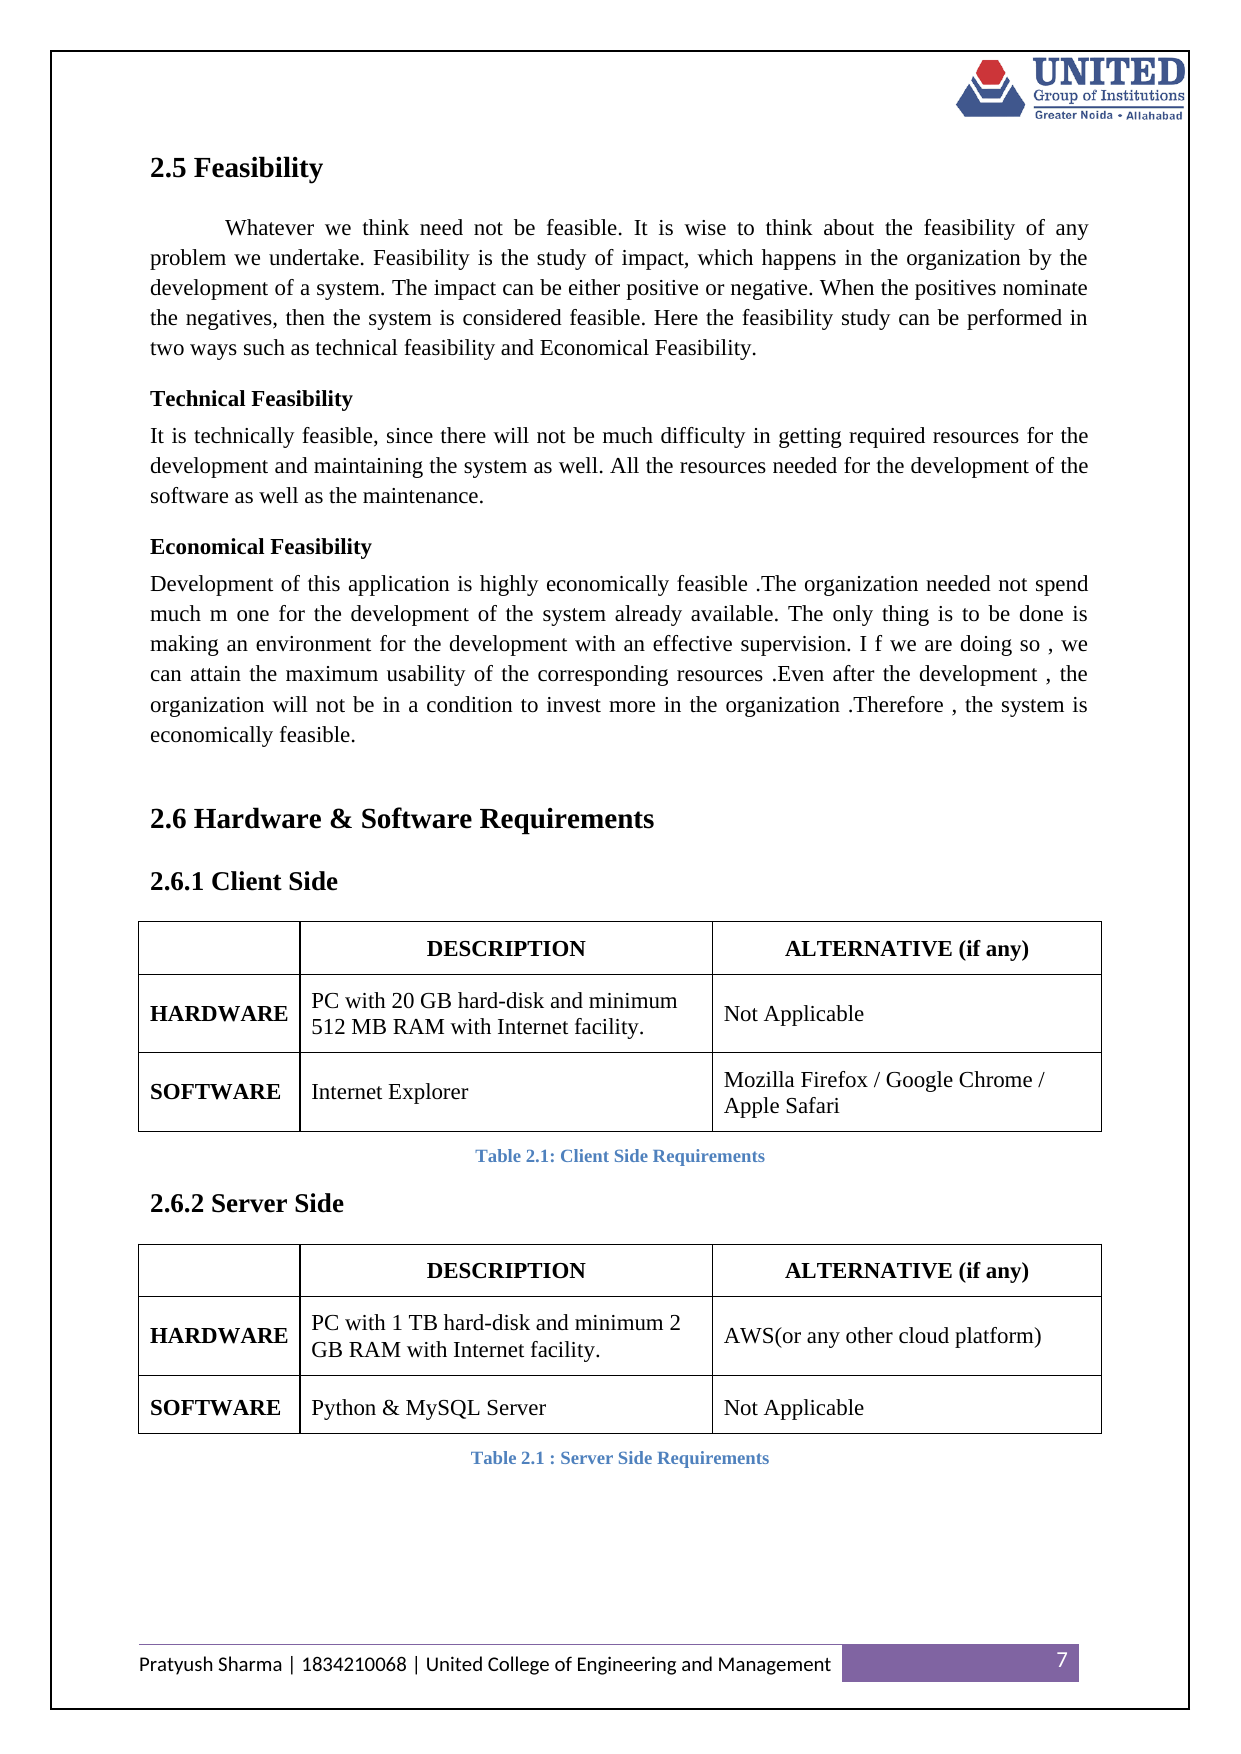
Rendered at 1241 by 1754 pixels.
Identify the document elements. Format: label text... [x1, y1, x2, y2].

table_cell Not Applicable [713, 975, 1101, 1052]
table_cell Python & MySQL Server [301, 1376, 712, 1433]
table_header DESCRIPTION [301, 922, 712, 973]
subtitle 2.6.1 Client Side [150, 864, 1090, 896]
table_header [139, 1245, 299, 1296]
table_header [139, 922, 299, 973]
text Technical Feasibility [150, 385, 1090, 412]
text Table 2.1: Client Side Requirements [150, 1144, 1090, 1166]
subtitle 2.6 Hardware & Software Requirements [150, 801, 1090, 834]
table_header ALTERNATIVE (if any) [713, 922, 1101, 973]
text Development of this application is highly economically feasible .The organization needed not spend much m one for the development of the system already available. The only thing is to be done is making an environment for the development with an effective supervision. I f we are doing so , we can attain the maximum usability of the corresponding resources .Even after the development , the organization will not be in a condition to invest more in the organization .Therefore , the system is economically feasible. [150, 570, 1090, 747]
table_cell Mozilla Firefox / Google Chrome / Apple Safari [713, 1053, 1101, 1131]
text Whatever we think need not be feasible. It is wise to think about the feasibility of any problem we undertake. Feasibility is the study of impact, which happens in the organization by the development of a system. The impact can be either positive or negative. When the positives nominate the negatives, then the system is considered feasible. Here the feasibility study can be performed in two ways such as technical feasibility and Economical Feasibility. [150, 213, 1090, 361]
table_header DESCRIPTION [301, 1245, 712, 1296]
table_cell Not Applicable [713, 1376, 1101, 1433]
text It is technically feasible, since there will not be much difficulty in getting required resources for the development and maintaining the system as well. All the resources needed for the development of the software as well as the maintenance. [150, 422, 1090, 509]
table_cell SOFTWARE [139, 1376, 299, 1433]
text Economical Feasibility [150, 533, 1090, 560]
table_cell PC with 1 TB hard-disk and minimum 2 GB RAM with Internet facility. [301, 1297, 712, 1375]
subtitle 2.5 Feasibility [150, 150, 1090, 183]
table_cell HARDWARE [139, 1297, 299, 1375]
table_cell AWS(or any other cloud platform) [713, 1297, 1101, 1375]
picture [952, 53, 1186, 124]
table_header ALTERNATIVE (if any) [713, 1245, 1101, 1296]
table_cell HARDWARE [139, 975, 299, 1052]
table_cell PC with 20 GB hard-disk and minimum 512 MB RAM with Internet facility. [301, 975, 712, 1052]
table_cell SOFTWARE [139, 1053, 299, 1131]
text Table 2.1 : Server Side Requirements [150, 1447, 1090, 1468]
subtitle 2.6.2 Server Side [150, 1187, 1090, 1218]
table_cell Internet Explorer [301, 1053, 712, 1131]
